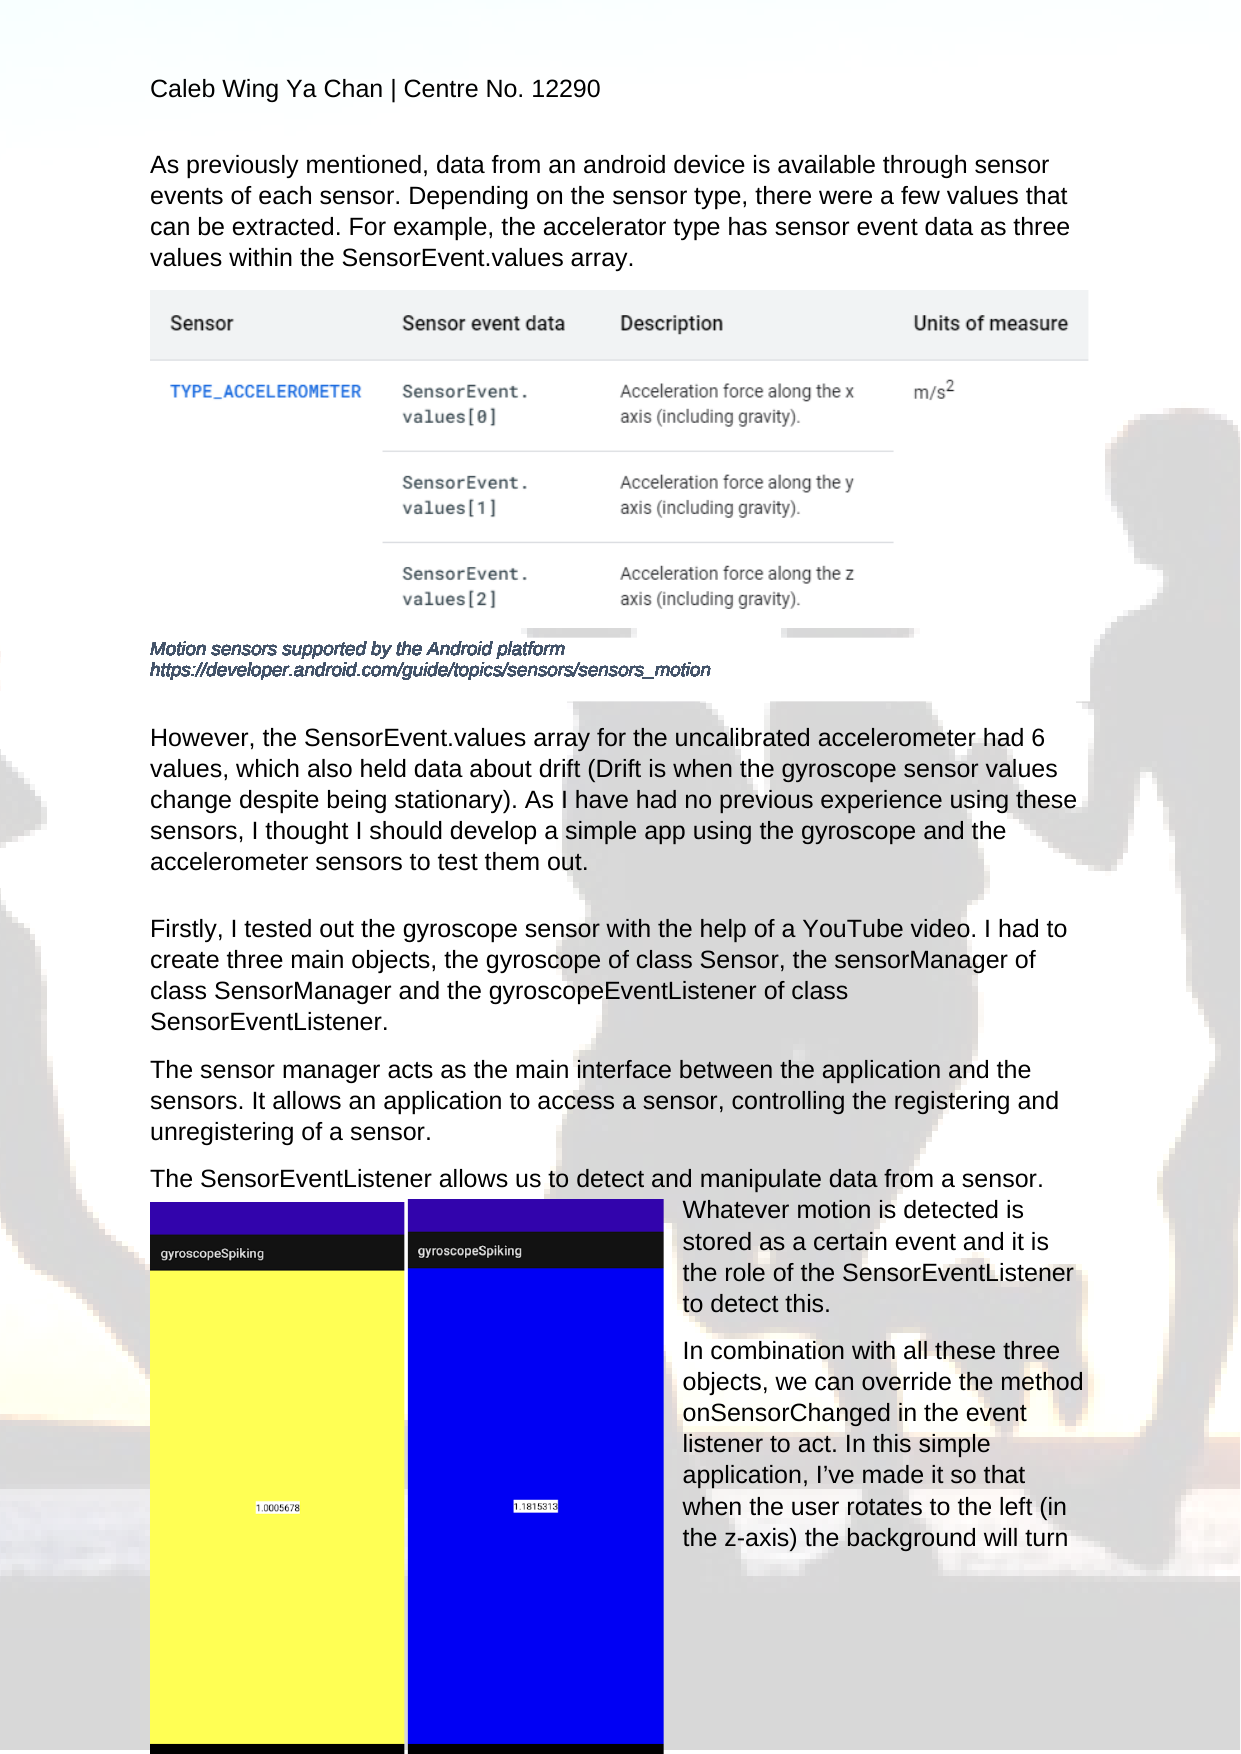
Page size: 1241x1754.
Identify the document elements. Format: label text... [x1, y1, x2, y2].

text The sensor manager acts as the main interface between the application and the sensors. It allows an application to access a sensor, controlling the registering and unregistering of a sensor. [150, 1054, 1090, 1145]
picture [407, 1199, 664, 1754]
text The SensorEventListener allows us to detect and manipulate data from a sensor. Whatever motion is detected is stored as a certain event and it is the role of the SensorEventListener to detect this. [150, 1164, 1090, 1317]
text However, the SensorEvent.values array for the uncalibrated accelerometer had 6 values, which also held data about drift (Drift is when the gyroscope sensor values change despite being stationary). As I have had no previous experience using these sensors, I thought I should develop a simple app using the gyroscope and the accelerometer sensors to test them out. [150, 702, 1090, 876]
text As previously mentioned, data from an android device is available through sensor events of each sensor. Depending on the sensor type, there were a few values that can be extracted. For example, the accelerator type has sensor event data as three values within the SensorEvent.values array. [150, 150, 1090, 272]
text Firstly, I tested out the gyroscope sensor with the help of a YouTube video. I had to create three main objects, the gyroscope of class Sensor, the sensorManager of class SensorManager and the gyroscopeEventListener of class SensorEventListener. [150, 914, 1090, 1036]
picture [150, 1202, 405, 1754]
picture [150, 290, 1091, 628]
